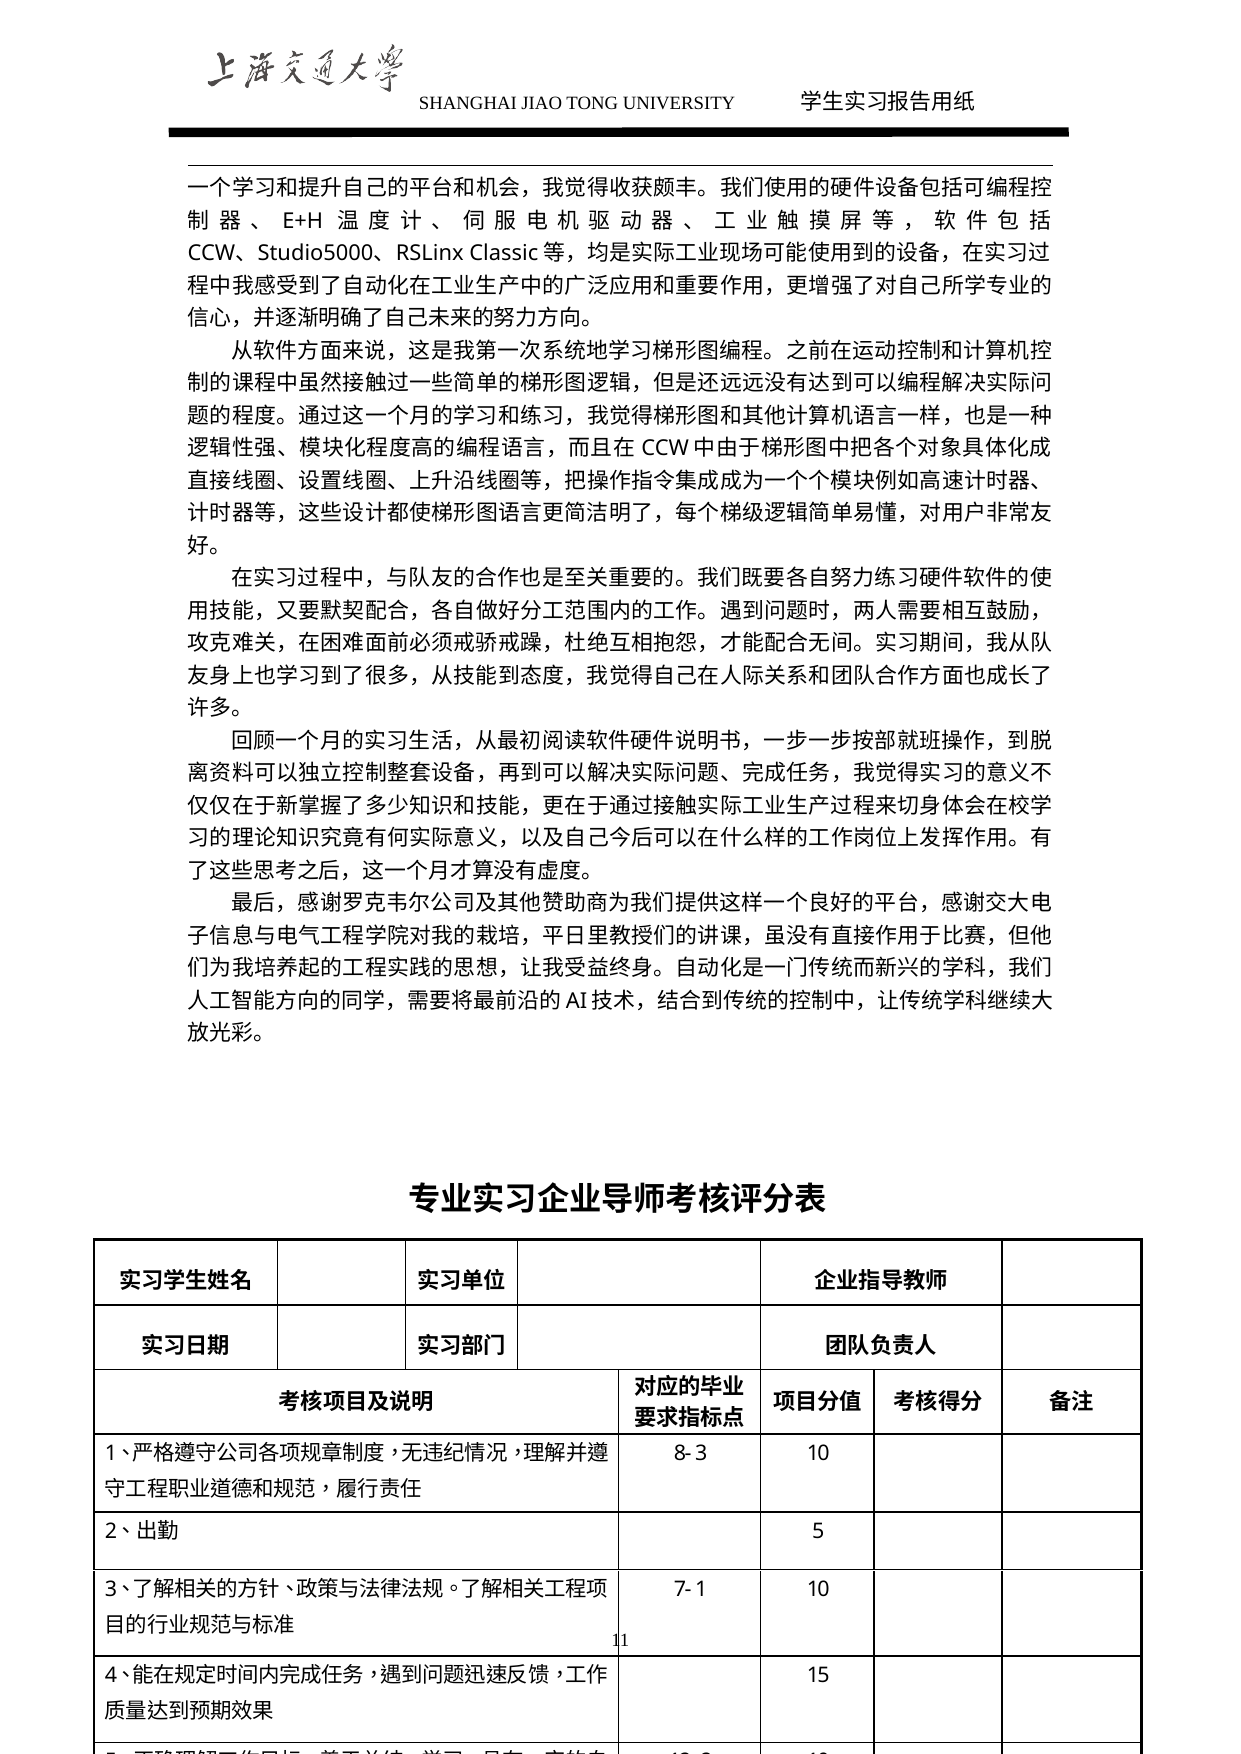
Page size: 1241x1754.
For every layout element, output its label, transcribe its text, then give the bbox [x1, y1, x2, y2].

text 在实习过程中，与队友的合作也是至关重要的。我们既要各自努力练习硬件软件的使用技能，又要默契配合，各自做好分工范围内的工作。遇到问题时，两人需要相互鼓励，攻克难关，在困难面前必须戒骄戒躁，杜绝互相抱怨，才能配合无间。实习期间，我从队友身上也学习到了很多，从技能到态度，我觉得自己在人际关系和团队合作方面也成长了许多。 [187, 560, 1053, 722]
text 最后，感谢罗克韦尔公司及其他赞助商为我们提供这样一个良好的平台，感谢交大电子信息与电气工程学院对我的栽培，平日里教授们的讲课，虽没有直接作用于比赛，但他们为我培养起的工程实践的思想，让我受益终身。自动化是一门传统而新兴的学科，我们人工智能方向的同学，需要将最前沿的AI技术，结合到传统的控制中，让传统学科继续大放光彩。 [187, 885, 1053, 1047]
text 从软件方面来说，这是我第一次系统地学习梯形图编程。之前在运动控制和计算机控制的课程中虽然接触过一些简单的梯形图逻辑，但是还远远没有达到可以编程解决实际问题的程度。通过这一个月的学习和练习，我觉得梯形图和其他计算机语言一样，也是一种逻辑性强、模块化程度高的编程语言，而且在CCW中由于梯形图中把各个对象具体化成直接线圈、设置线圈、上升沿线圈等，把操作指令集成成为一个个模块例如高速计时器、计时器等，这些设计都使梯形图语言更简洁明了，每个梯级逻辑简单易懂，对用户非常友好。 [187, 332, 1053, 560]
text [187, 170, 1053, 332]
text 回顾一个月的实习生活，从最初阅读软件硬件说明书，一步一步按部就班操作，到脱离资料可以独立控制整套设备，再到可以解决实际问题、完成任务，我觉得实习的意义不仅仅在于新掌握了多少知识和技能，更在于通过接触实际工业生产过程来切身体会在校学习的理论知识究竟有何实际意义，以及自己今后可以在什么样的工作岗位上发挥作用。有了这些思考之后，这一个月才算没有虚度。 [187, 722, 1053, 885]
